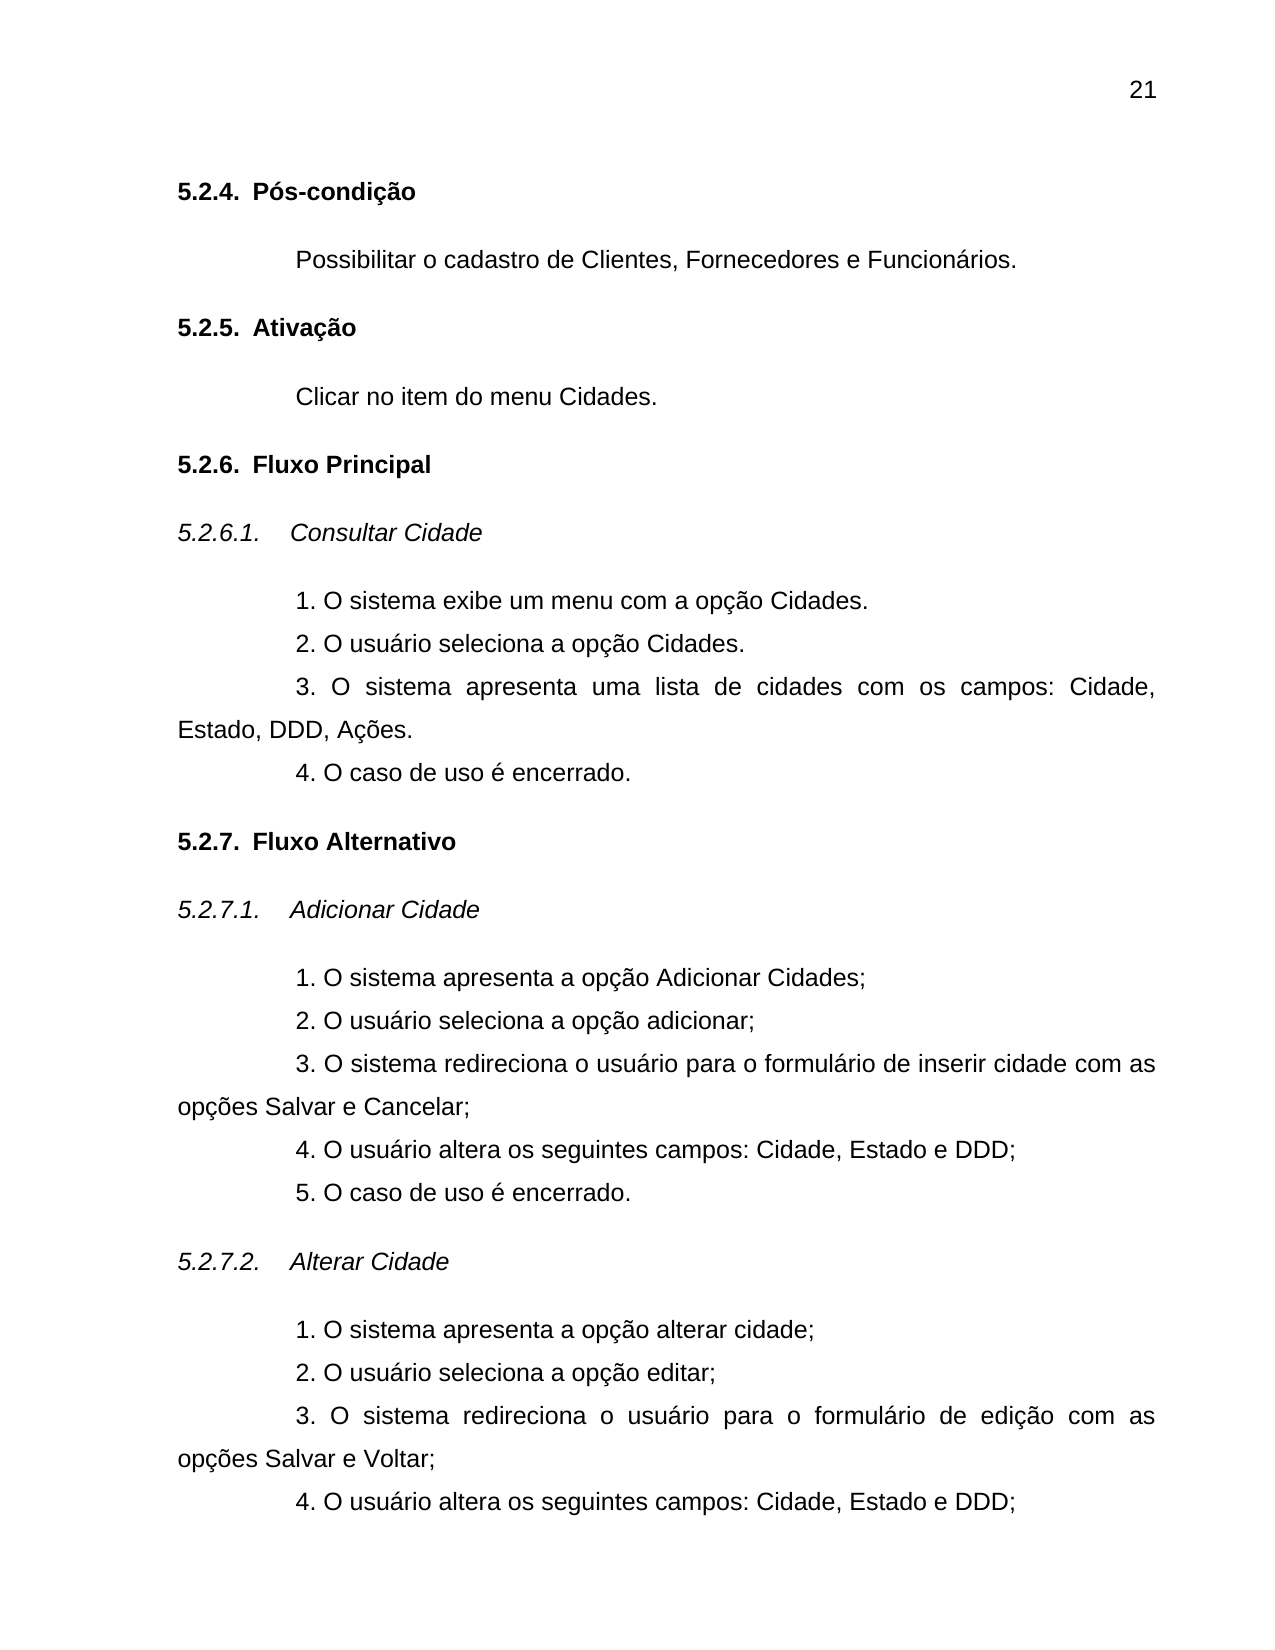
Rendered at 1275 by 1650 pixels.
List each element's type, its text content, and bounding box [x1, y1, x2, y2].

subtitle Ativação [177, 313, 1157, 342]
text 4. O caso de uso é encerrado. [177, 758, 1157, 787]
text 3. O sistema redireciona o usuário para o formulário de edição com as opções Salvar e Voltar; [177, 1401, 1157, 1473]
list Consultar Cidade [177, 518, 1157, 547]
text 4. O usuário altera os seguintes campos: Cidade, Estado e DDD; [177, 1487, 1157, 1516]
text 1. O sistema apresenta a opção alterar cidade; [177, 1315, 1157, 1343]
text 3. O sistema redireciona o usuário para o formulário de inserir cidade com as opções Salvar e Cancelar; [177, 1049, 1157, 1121]
text 1. O sistema exibe um menu com a opção Cidades. [177, 586, 1157, 615]
list Adicionar Cidade [177, 895, 1157, 923]
text Clicar no item do menu Cidades. [177, 382, 1157, 410]
text Possibilitar o cadastro de Clientes, Fornecedores e Funcionários. [177, 245, 1157, 274]
subtitle Pós-condição [177, 177, 1157, 206]
text 5. O caso de uso é encerrado. [177, 1178, 1157, 1207]
subtitle Fluxo Alternativo [177, 827, 1157, 855]
subtitle Fluxo Principal [177, 450, 1157, 478]
text 3. O sistema apresenta uma lista de cidades com os campos: Cidade, Estado, DDD, Ações. [177, 672, 1157, 744]
text 4. O usuário altera os seguintes campos: Cidade, Estado e DDD; [177, 1135, 1157, 1164]
list Alterar Cidade [177, 1247, 1157, 1275]
text 1. O sistema apresenta a opção Adicionar Cidades; [177, 963, 1157, 992]
text 2. O usuário seleciona a opção adicionar; [177, 1006, 1157, 1035]
text 2. O usuário seleciona a opção editar; [177, 1358, 1157, 1387]
text 2. O usuário seleciona a opção Cidades. [177, 629, 1157, 658]
